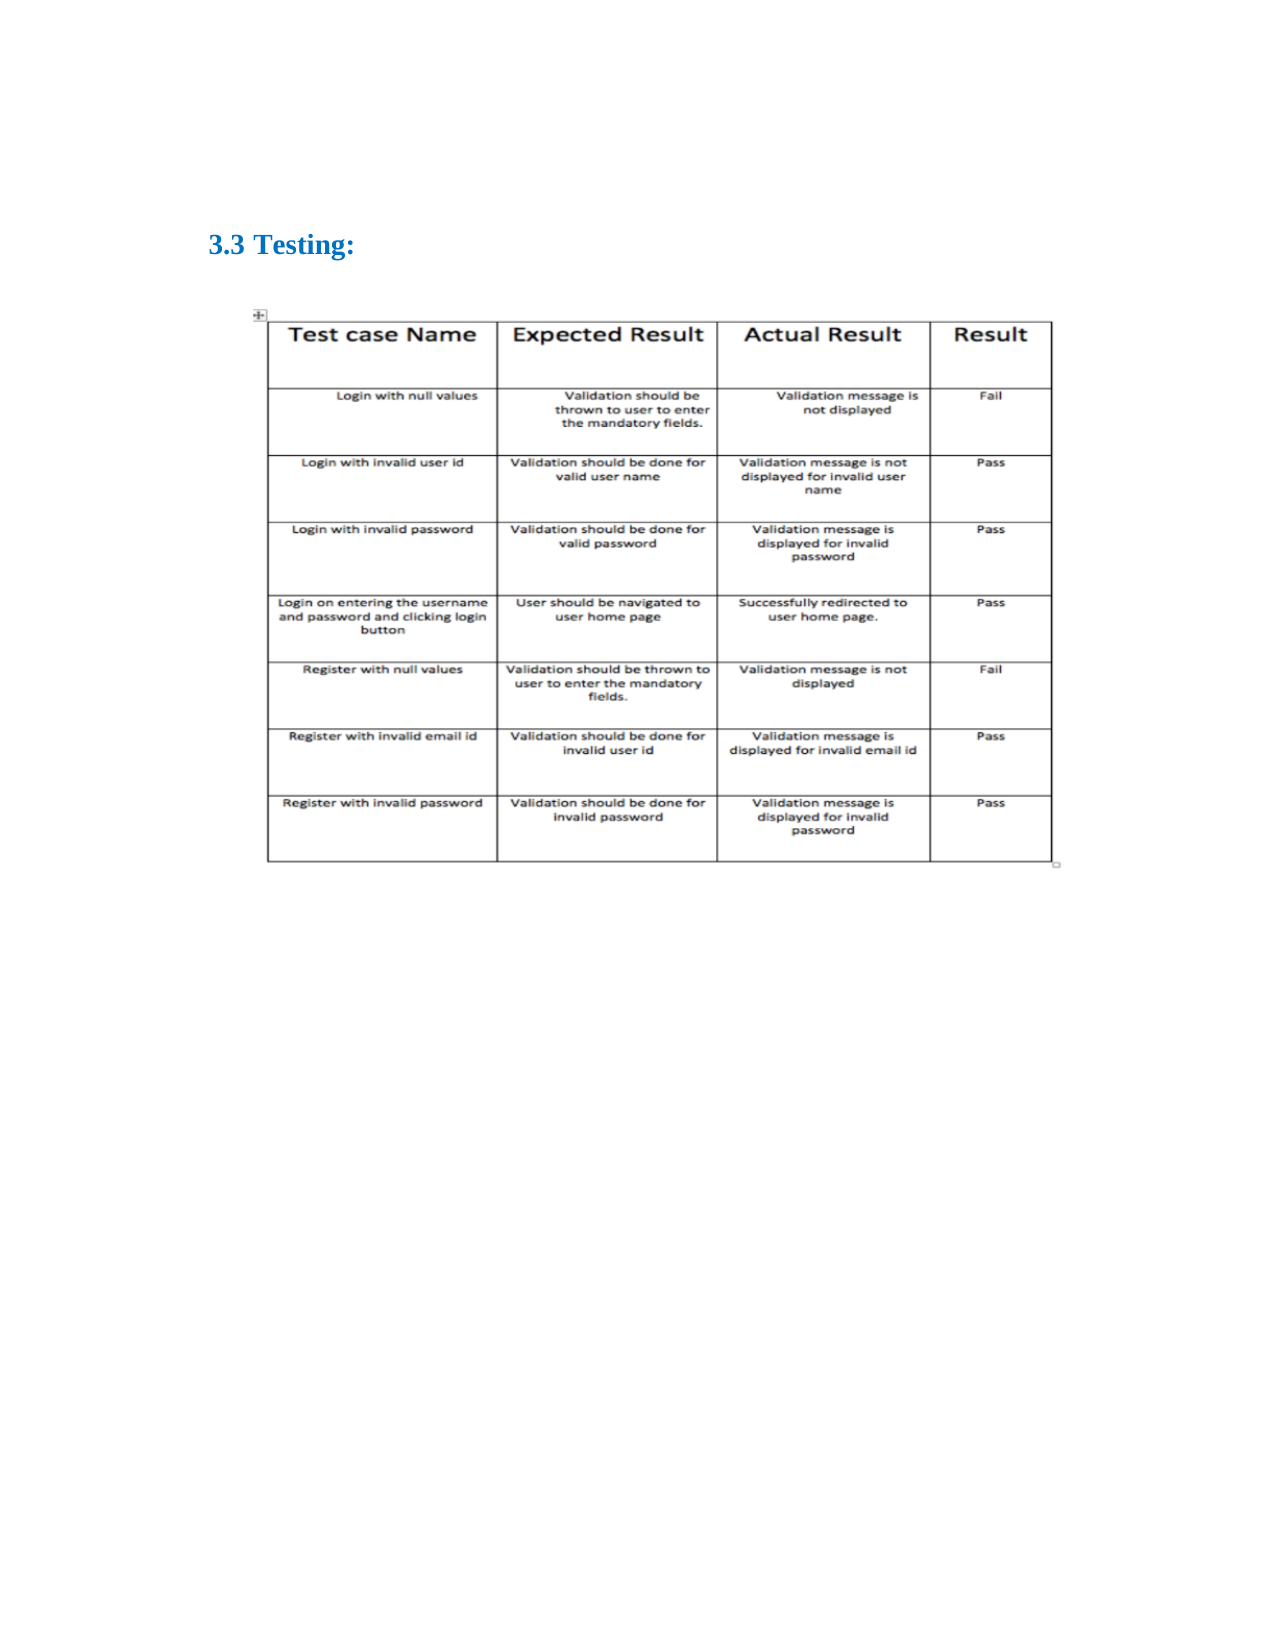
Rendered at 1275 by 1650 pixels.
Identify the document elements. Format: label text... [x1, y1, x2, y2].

picture [245, 304, 1072, 876]
list Testing: [208, 227, 1125, 261]
